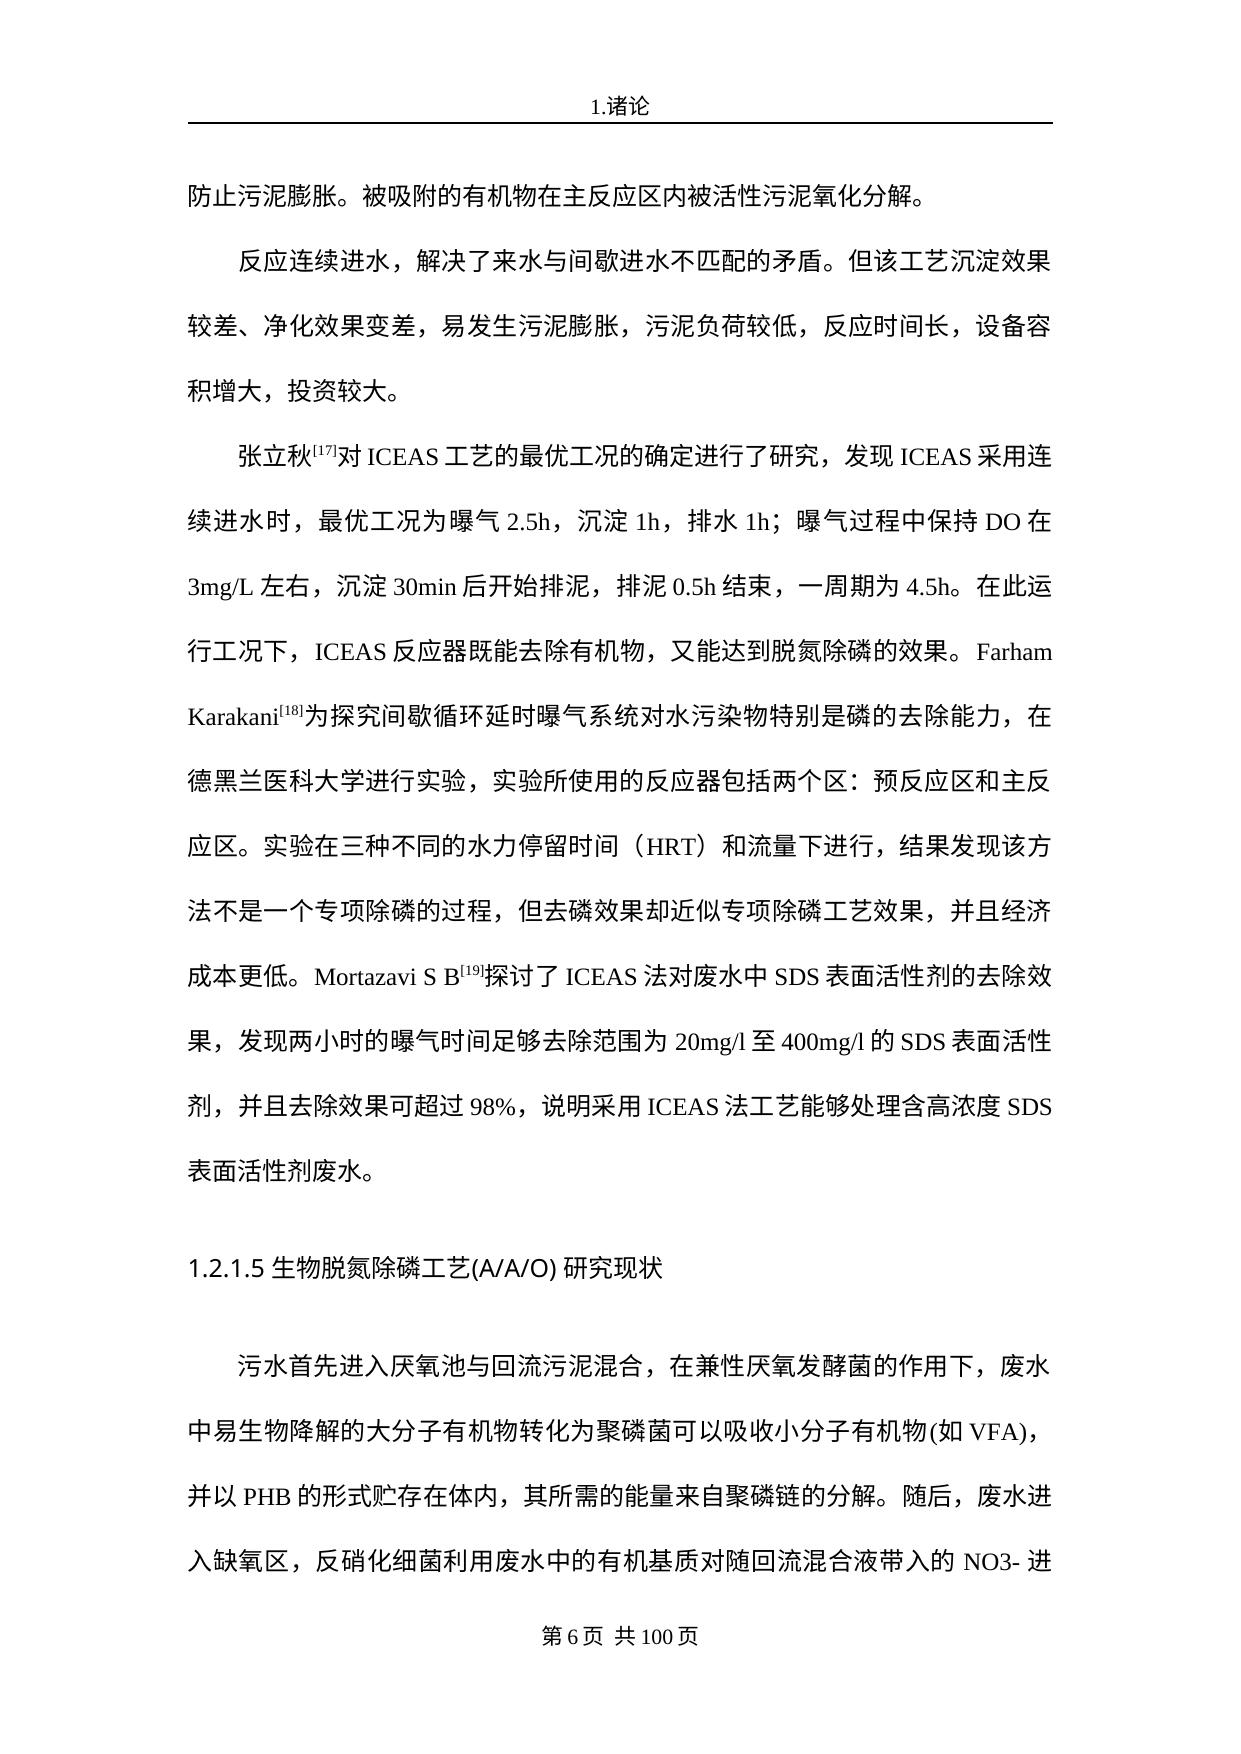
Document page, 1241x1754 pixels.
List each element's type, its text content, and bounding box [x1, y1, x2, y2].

text 张立秋[17]对ICEAS工艺的最优工况的确定进行了研究，发现ICEAS采用连续进水时，最优工况为曝气2.5h，沉淀1h，排水1h；曝气过程中保持DO在3mg/L左右，沉淀30min后开始排泥，排泥0.5h结束，一周期为4.5h。在此运行工况下，ICEAS反应器既能去除有机物，又能达到脱氮除磷的效果。Farham Karakani[18]为探究间歇循环延时曝气系统对水污染物特别是磷的去除能力，在德黑兰医科大学进行实验，实验所使用的反应器包括两个区：预反应区和主反应区。实验在三种不同的水力停留时间（HRT）和流量下进行，结果发现该方法不是一个专项除磷的过程，但去磷效果却近似专项除磷工艺效果，并且经济成本更低。Mortazavi S B[19]探讨了ICEAS法对废水中SDS表面活性剂的去除效果，发现两小时的曝气时间足够去除范围为20mg/l至400mg/l的SDS表面活性剂，并且去除效果可超过98%，说明采用ICEAS法工艺能够处理含高浓度SDS表面活性剂废水。 [187, 422, 1053, 1202]
subtitle 生物脱氮除磷工艺(A/A/O) 研究现状 [187, 1234, 1053, 1299]
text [187, 1332, 1053, 1592]
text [187, 162, 1053, 422]
